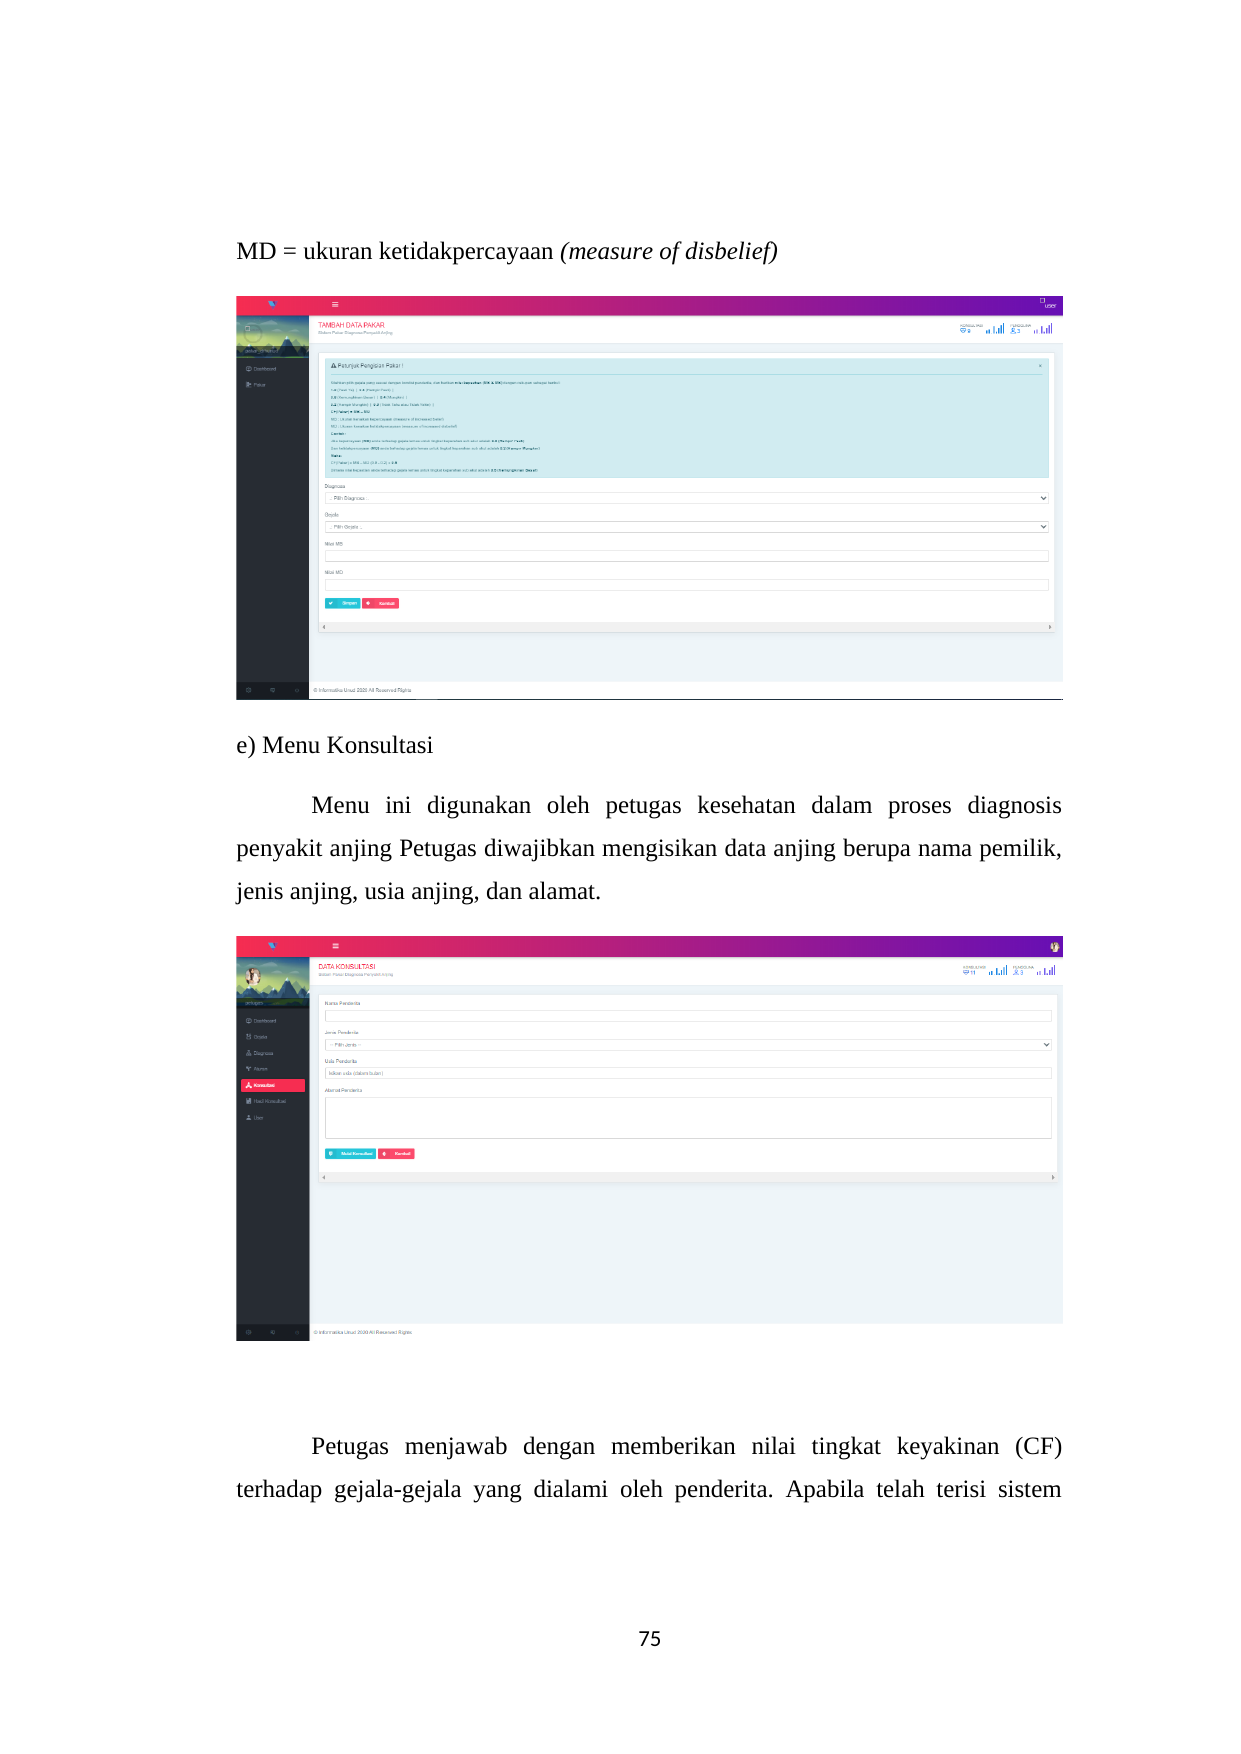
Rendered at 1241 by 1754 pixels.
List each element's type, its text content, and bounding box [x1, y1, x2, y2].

picture [236, 296, 1063, 700]
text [236, 1431, 1063, 1503]
text Menu ini digunakan oleh petugas kesehatan dalam proses diagnosis penyakit anjing Petugas diwajibkan mengisikan data anjing berupa nama pemilik, jenis anjing, usia anjing, dan alamat. [236, 790, 1063, 905]
text MD = ukuran ketidakpercayaan (measure of disbelief) [236, 236, 1063, 265]
picture [236, 936, 1063, 1341]
text e) Menu Konsultasi [236, 730, 1063, 759]
